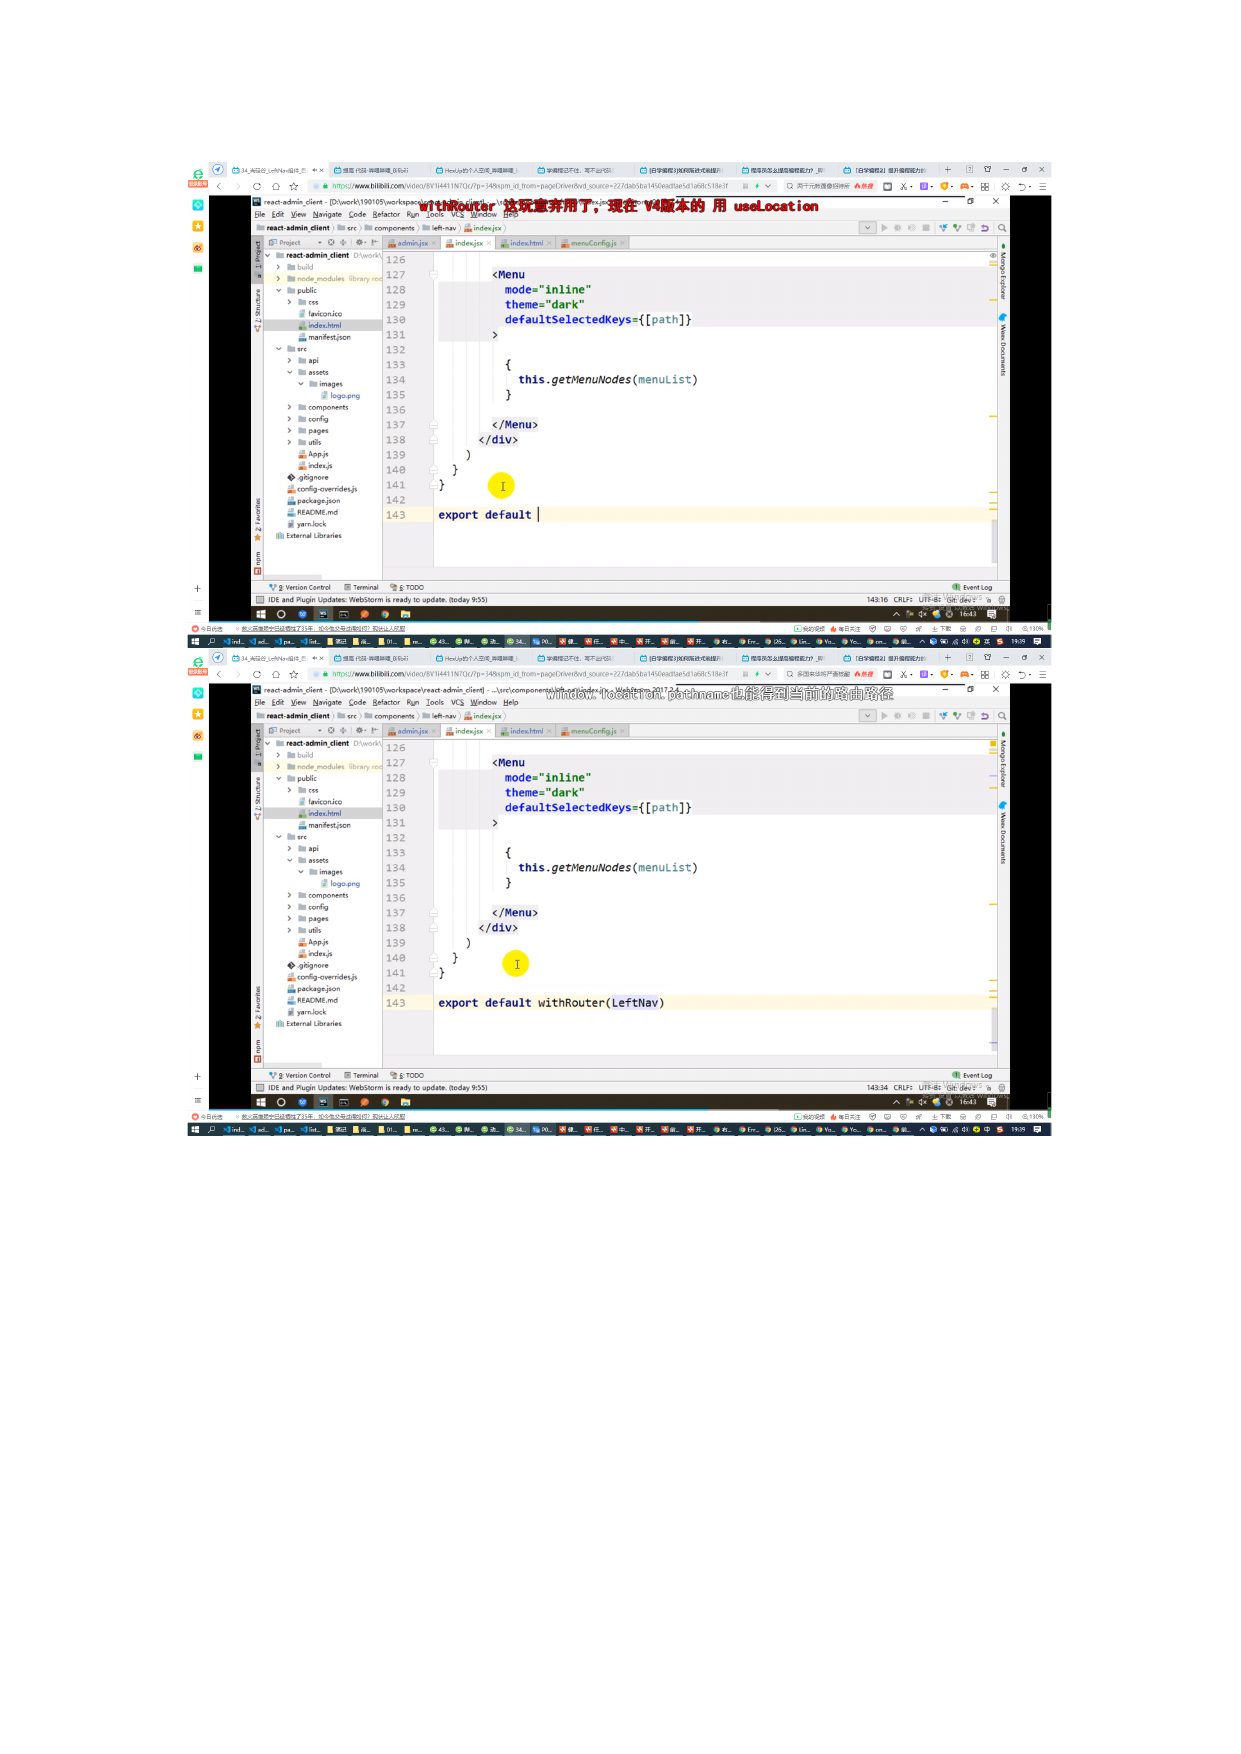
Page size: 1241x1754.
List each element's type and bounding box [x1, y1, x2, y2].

picture [187, 649, 1052, 1136]
picture [187, 162, 1052, 648]
